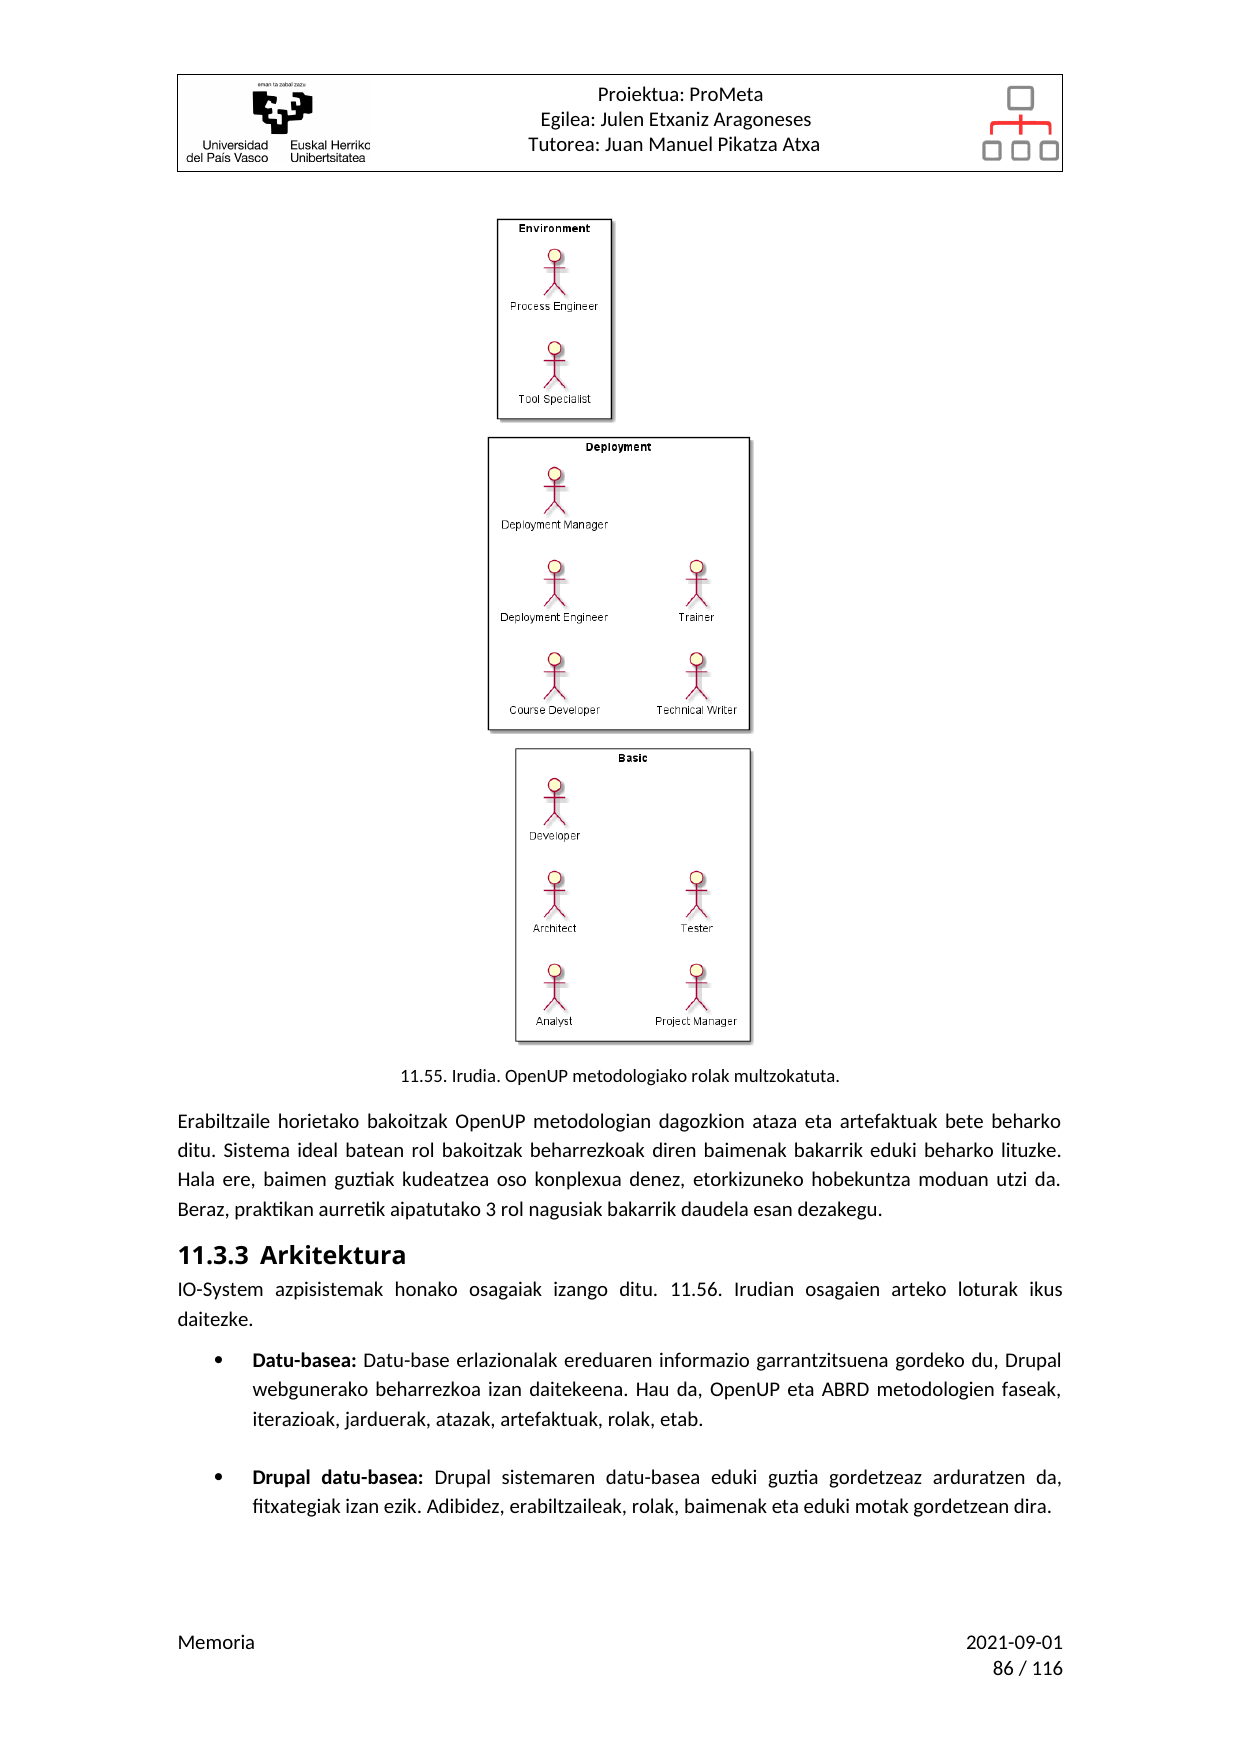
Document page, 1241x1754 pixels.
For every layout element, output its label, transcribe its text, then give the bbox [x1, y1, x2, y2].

picture [978, 80, 1060, 162]
text Erabiltzaile horietako bakoitzak OpenUP metodologian dagozkion ataza eta artefaktuak bete beharko ditu. Sistema ideal batean rol bakoitzak beharrezkoak diren baimenak bakarrik eduki beharko lituzke. Hala ere, baimen guztiak kudeatzea oso konplexua denez, etorkizuneko hobekuntza moduan utzi da. Beraz, praktikan aurretik aipatutako 3 rol nagusiak bakarrik daudela esan dezakegu. [177, 1108, 1063, 1221]
picture [182, 81, 370, 162]
list Datu-basea: Datu-base erlazionalak ereduaren informazio garrantzitsuena gordeko du, Drupal webgunerako beharrezkoa izan daitekeena. Hau da, OpenUP eta ABRD metodologien faseak, iterazioak, jarduerak, atazak, artefaktuak, rolak, etab. [215, 1347, 1063, 1431]
list Drupal datu-basea: Drupal sistemaren datu-basea eduki guztia gordetzeaz arduratzen da, fitxategiak izan ezik. Adibidez, erabiltzaileak, rolak, baimenak eta eduki motak gordetzean dira. [215, 1464, 1063, 1519]
subtitle Arkitektura [177, 1237, 1063, 1271]
picture [482, 213, 758, 1049]
